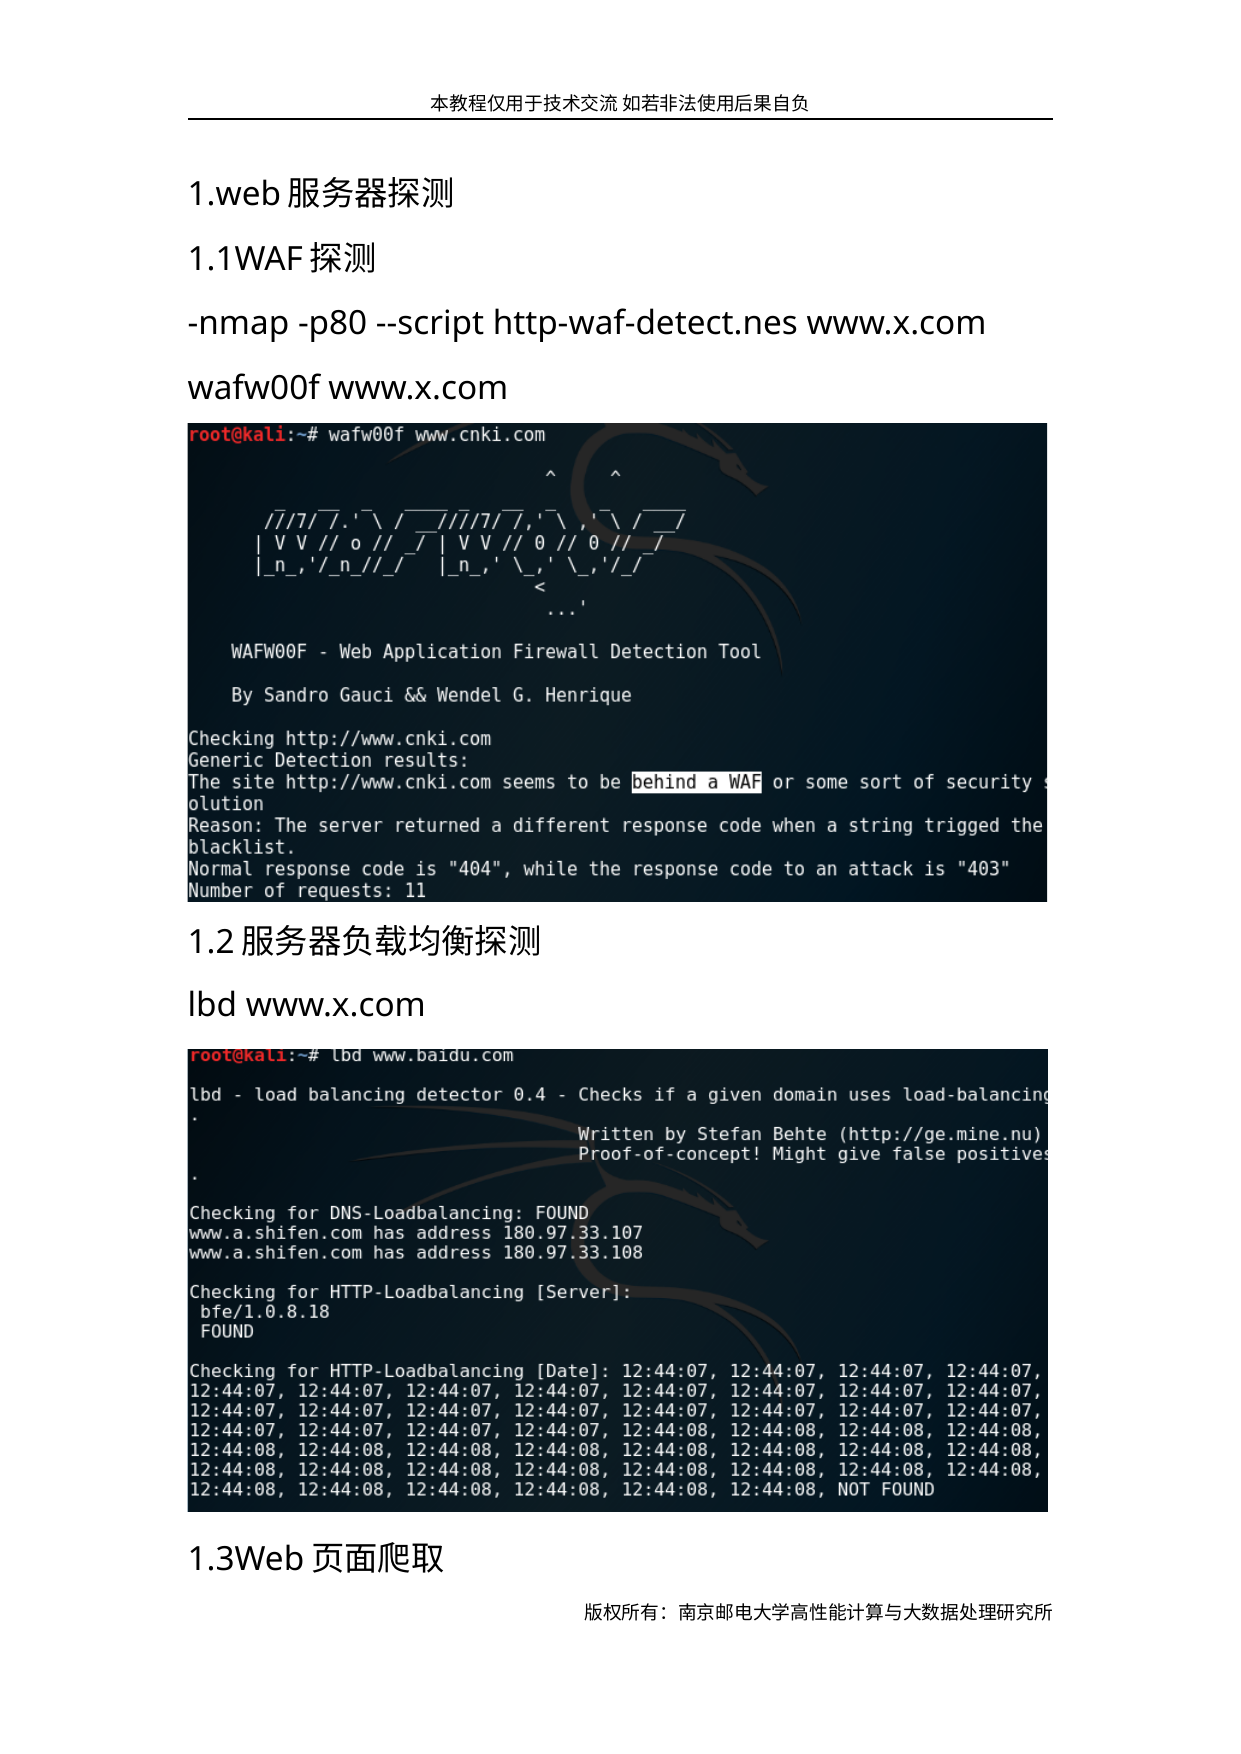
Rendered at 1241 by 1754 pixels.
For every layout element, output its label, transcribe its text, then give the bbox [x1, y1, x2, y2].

text -nmap -p80 --script http-waf-detect.nes www.x.com [187, 289, 1053, 354]
picture [187, 1049, 1048, 1512]
text 1.web服务器探测 [187, 159, 1053, 224]
text wafw00f www.x.com [187, 354, 1053, 419]
text 1.3Web页面爬取 [187, 1524, 1053, 1589]
text 1.1WAF探测 [187, 224, 1053, 289]
text 1.2服务器负载均衡探测 [187, 906, 1053, 971]
text lbd www.x.com [187, 971, 1053, 1036]
picture [187, 423, 1048, 902]
